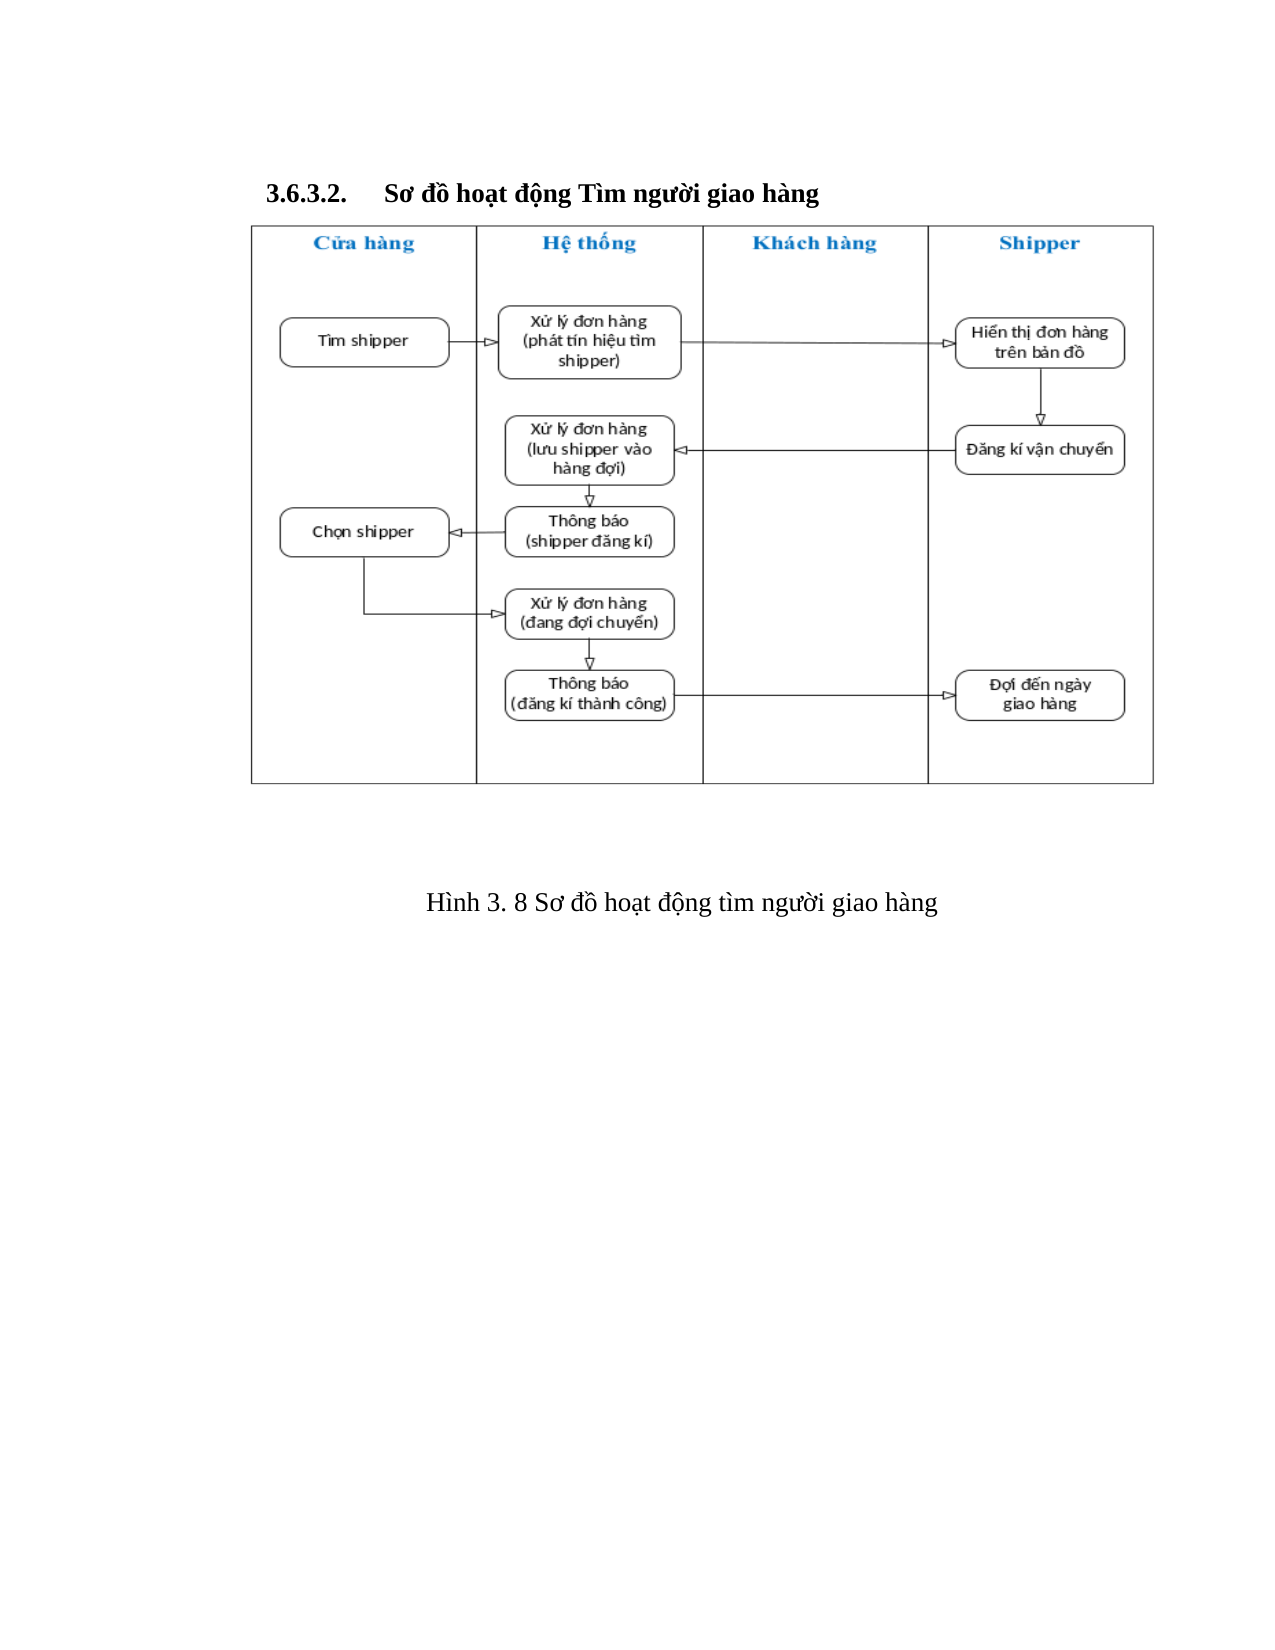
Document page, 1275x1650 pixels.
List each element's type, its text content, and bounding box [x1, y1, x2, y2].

subtitle Sơ đồ hoạt động Tìm người giao hàng [266, 177, 1157, 208]
text Hình 3. 8 Sơ đồ hoạt động tìm người giao hàng [207, 224, 1157, 917]
